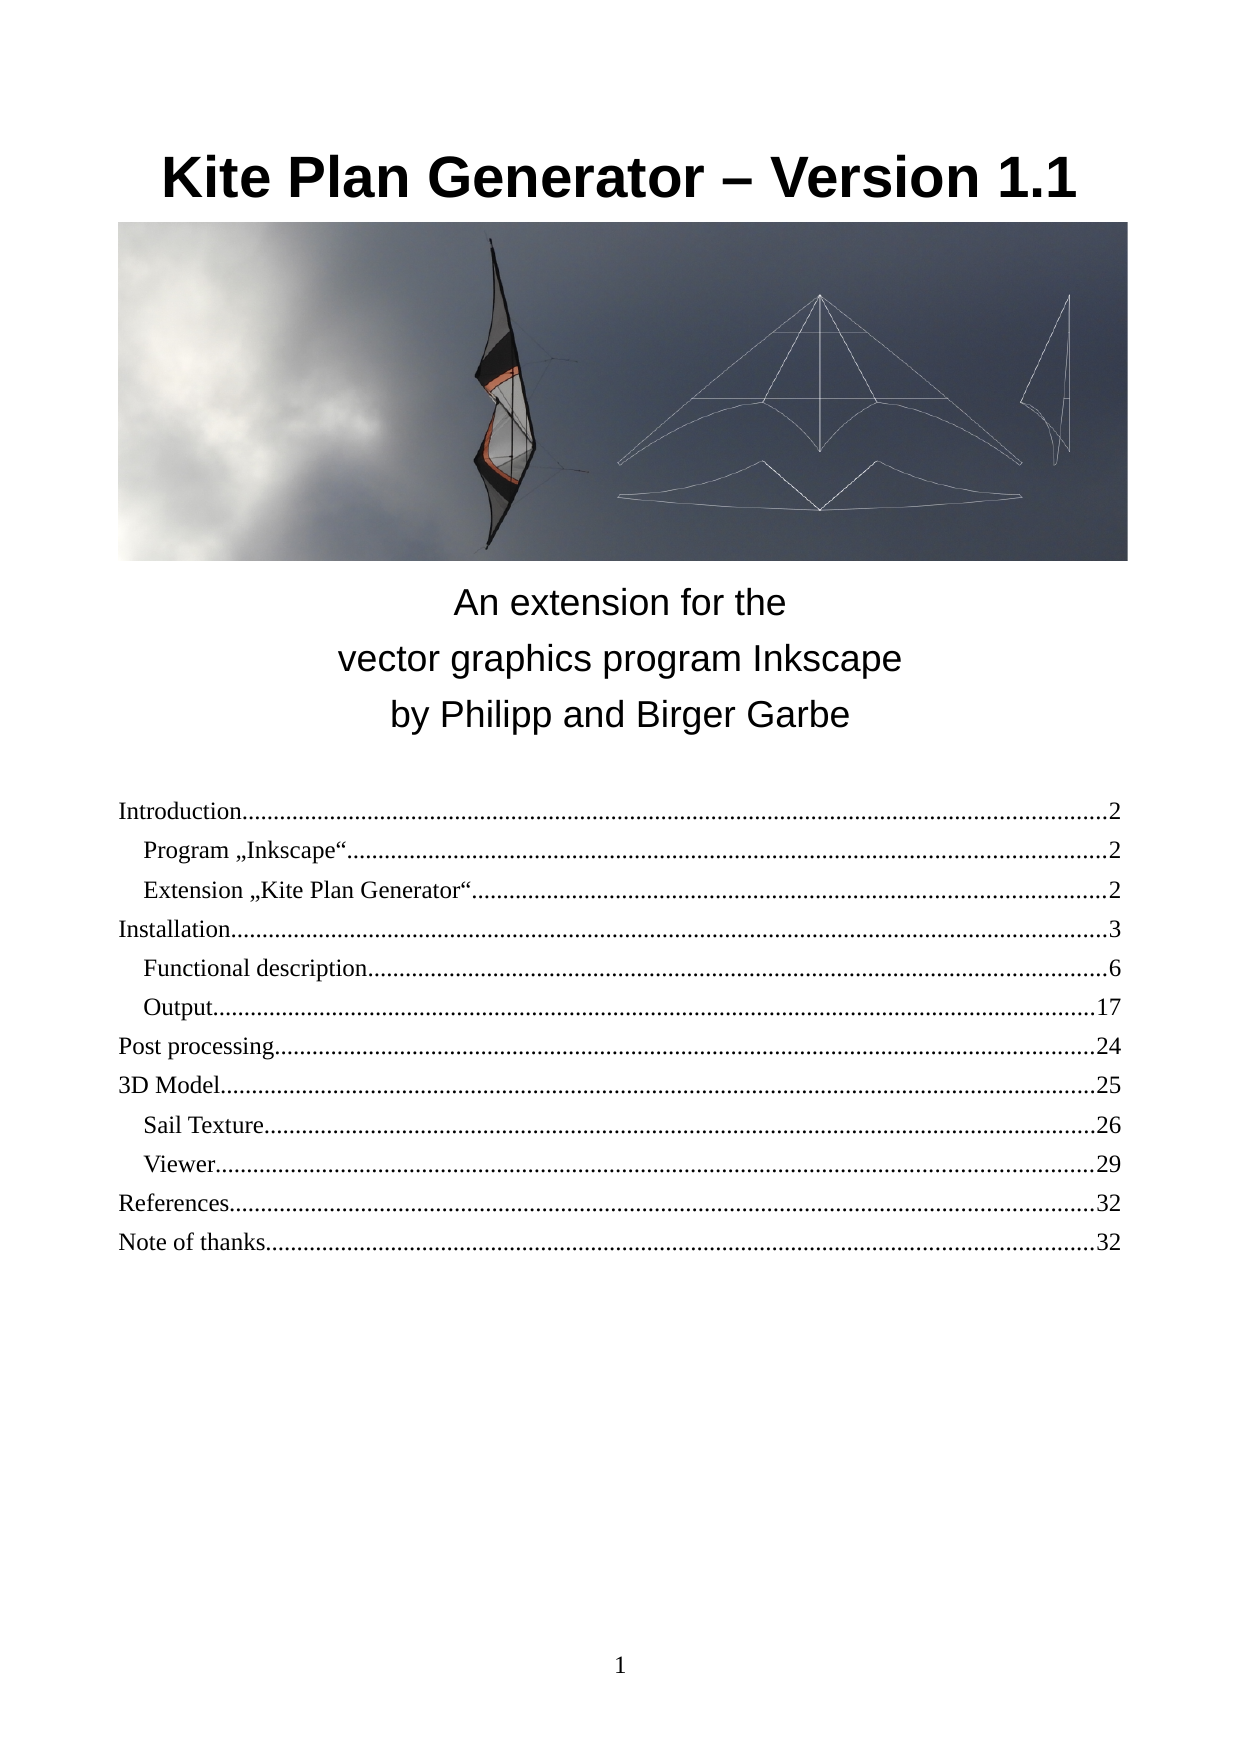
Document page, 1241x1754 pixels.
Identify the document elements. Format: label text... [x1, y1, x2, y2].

picture [118, 222, 1128, 561]
subtitle An extension for the [118, 581, 1122, 624]
subtitle ector graphics program Inkscape [118, 636, 1122, 679]
title Kite Plan Generator [118, 143, 1122, 210]
subtitle by Philipp and Birger Garbe [118, 692, 1122, 735]
